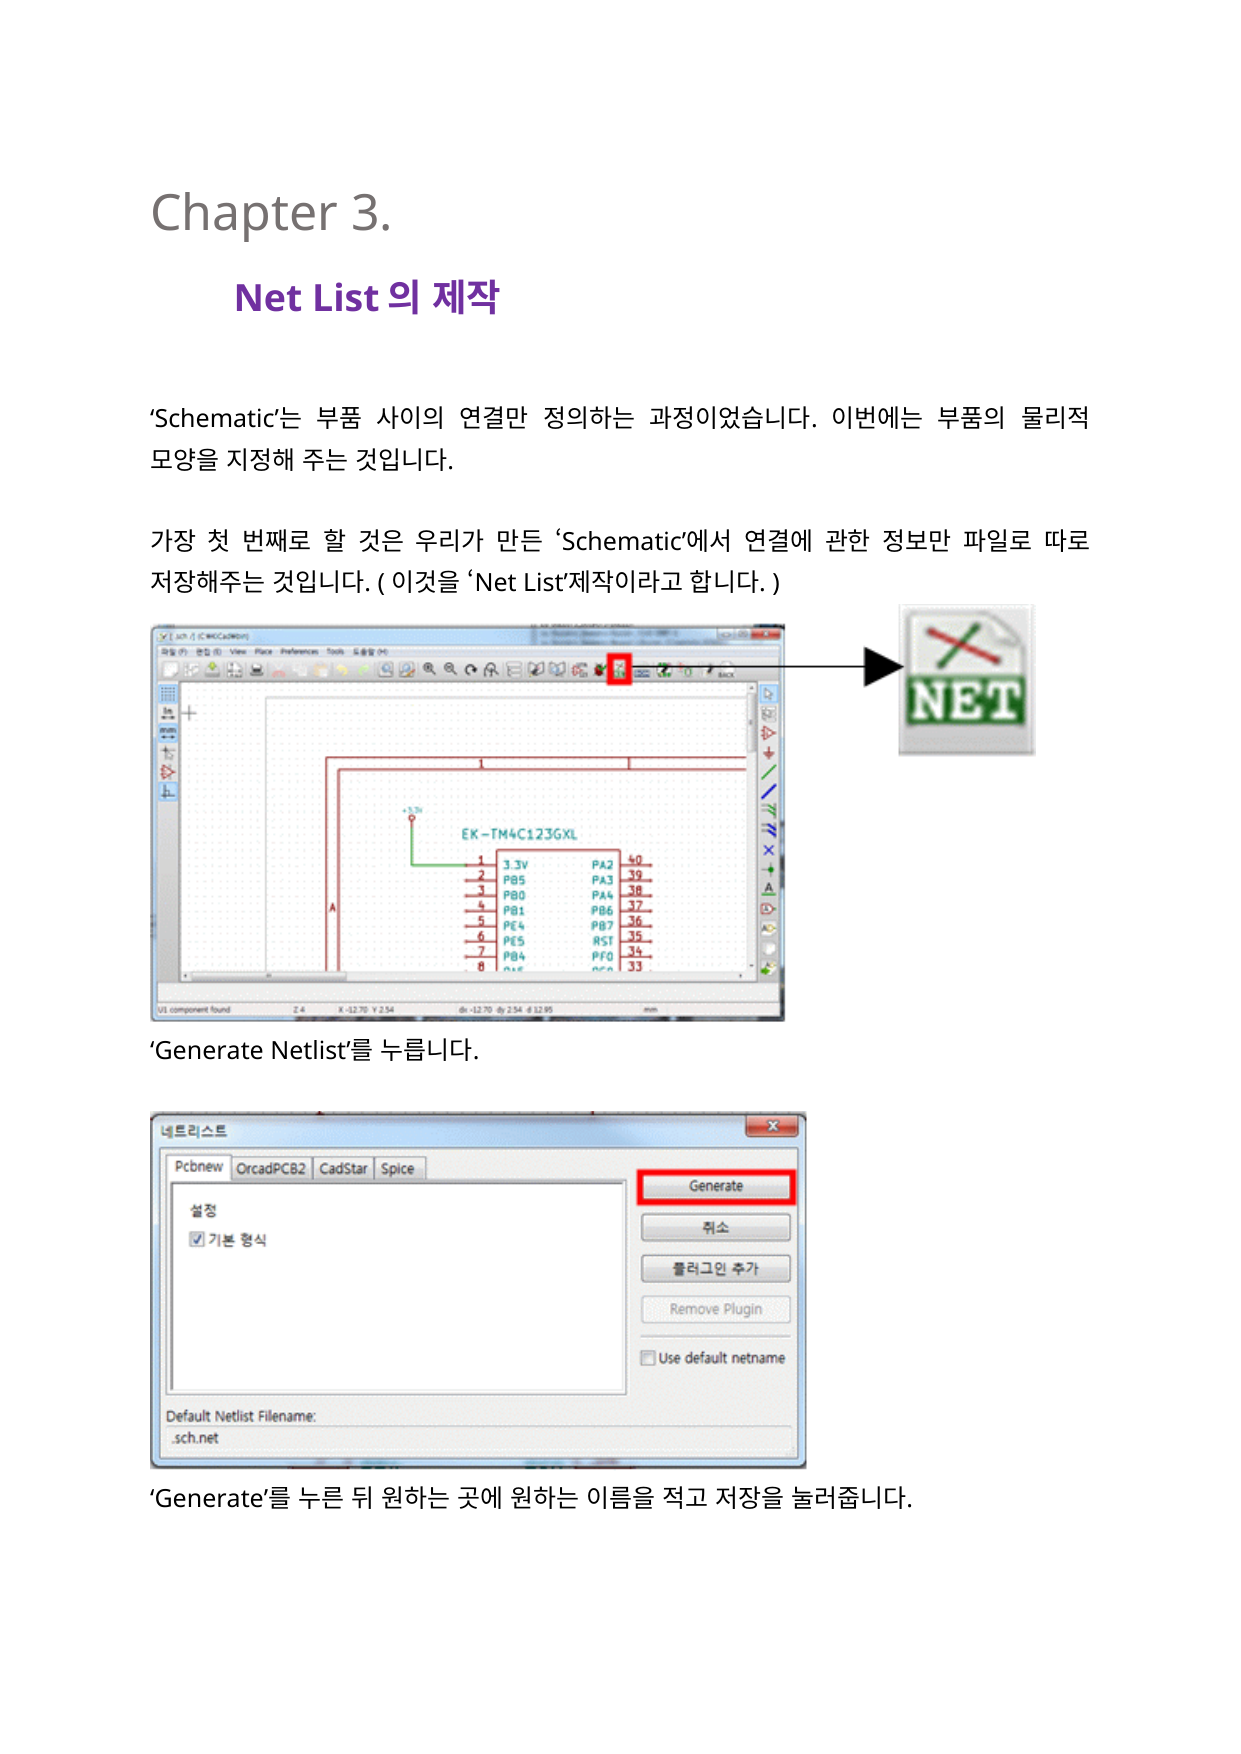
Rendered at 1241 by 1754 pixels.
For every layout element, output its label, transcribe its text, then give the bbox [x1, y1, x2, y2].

text Net List의 제작 [150, 267, 1090, 322]
text ‘Generate’를 누른 뒤 원하는 곳에 원하는 이름을 적고 저장을 눌러줍니다. [150, 1478, 1090, 1514]
picture [150, 604, 1036, 1027]
text ‘Schematic’는 부품 사이의 연결만 정의하는 과정이었습니다. 이번에는 부품의 물리적 모양을 지정해 주는 것입니다. [150, 399, 1090, 477]
text ‘Generate Netlist’를 누릅니다. [150, 1031, 1090, 1067]
text 가장 첫 번째로 할 것은 우리가 만든 ‘Schematic’에서 연결에 관한 정보만 파일로 따로 저장해주는 것입니다. ( 이것을 ‘Net List’제작이라고 합니다. ) [150, 521, 1090, 599]
text Chapter 3. [150, 177, 1090, 245]
picture [150, 1111, 813, 1474]
